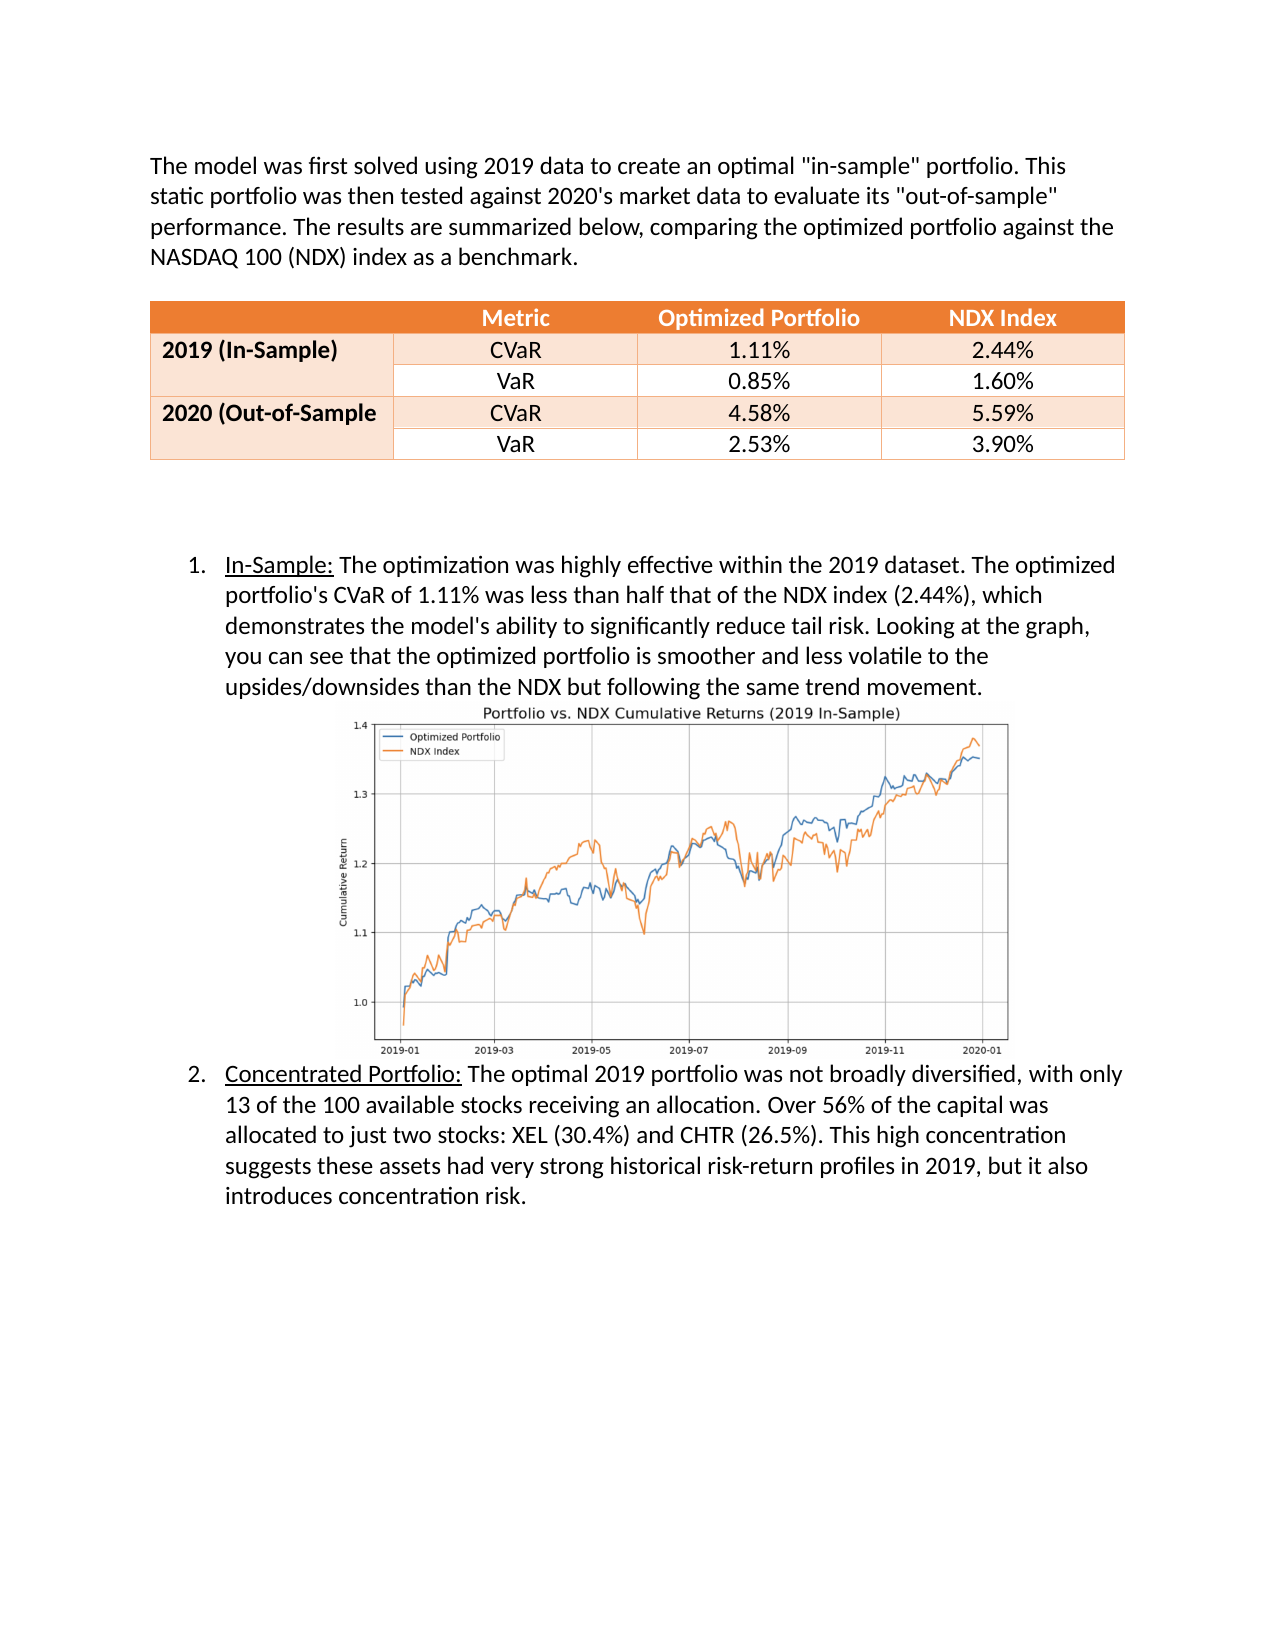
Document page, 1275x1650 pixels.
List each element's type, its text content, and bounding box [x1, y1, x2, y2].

table_cell VaR [394, 365, 637, 396]
table_cell VaR [394, 429, 637, 459]
list In-Sample: The optimization was highly effective within the 2019 dataset. The optimized portfolio's CVaR of 1.11% was less than half that of the NDX index (2.44%), which demonstrates the model's ability to significantly reduce tail risk. Looking at the graph, you can see that the optimized portfolio is smoother and less volatile to the upsides/downsides than the NDX but following the same trend movement. [187, 549, 1125, 702]
table_cell 2019 (In-Sample) [151, 334, 393, 396]
table_cell 3.90% [882, 429, 1124, 459]
list Concentrated Portfolio: The optimal 2019 portfolio was not broadly diversified, with only 13 of the 100 available stocks receiving an allocation. Over 56% of the capital was allocated to just two stocks: XEL (30.4%) and CHTR (26.5%). This high concentration suggests these assets had very strong historical risk-return profiles in 2019, but it also introduces concentration risk. [187, 1058, 1125, 1211]
table_cell CVaR [394, 334, 637, 364]
table_header [151, 302, 393, 333]
table_cell 5.59% [882, 397, 1124, 427]
table_cell 4.58% [638, 397, 881, 427]
table_cell 2020 (Out-of-Sample [151, 397, 393, 459]
table_cell 1.11% [638, 334, 881, 364]
picture [335, 701, 1015, 1059]
table_cell 2.44% [882, 334, 1124, 364]
table_cell 0.85% [638, 365, 881, 396]
table_header Metric [394, 302, 637, 333]
table_header NDX Index [882, 302, 1124, 333]
table_cell CVaR [394, 397, 637, 427]
table_header Optimized Portfolio [638, 302, 881, 333]
table_cell 1.60% [882, 365, 1124, 396]
table_cell 2.53% [638, 429, 881, 459]
text The model was first solved using 2019 data to create an optimal "in-sample" portfolio. This static portfolio was then tested against 2020's market data to evaluate its "out-of-sample" performance. The results are summarized below, comparing the optimized portfolio against the NASDAQ 100 (NDX) index as a benchmark. [150, 150, 1125, 272]
